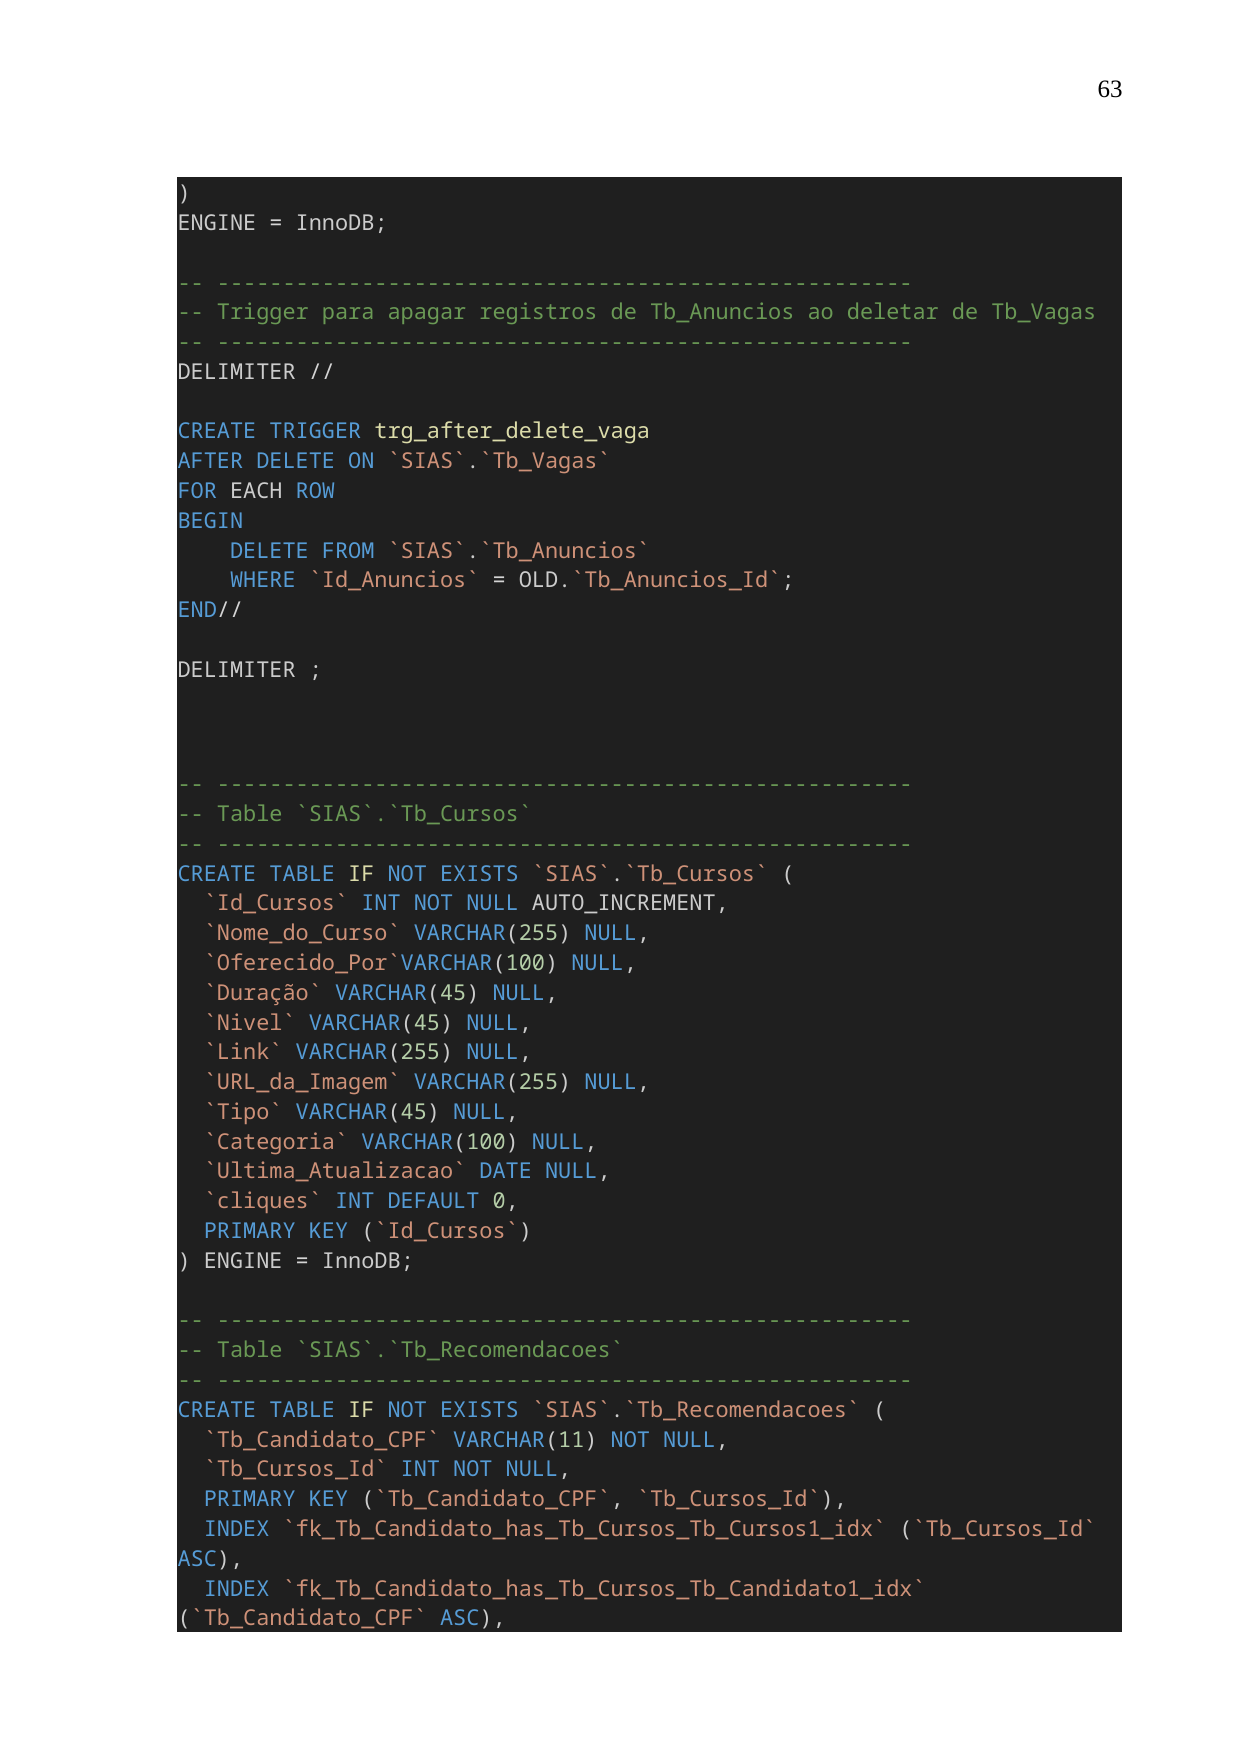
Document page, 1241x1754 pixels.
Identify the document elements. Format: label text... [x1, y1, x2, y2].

text -- ----------------------------------------------------- [177, 1304, 1122, 1334]
text DELIMITER ; [177, 654, 1122, 684]
text `Tb_Candidato_CPF` VARCHAR(11) NOT NULL, [177, 1423, 1122, 1453]
text BEGIN [177, 505, 1122, 535]
text -- ----------------------------------------------------- [177, 768, 1122, 798]
text `Tipo` VARCHAR(45) NULL, [177, 1096, 1122, 1126]
text END// [177, 594, 1122, 624]
text DELETE FROM `SIAS`.`Tb_Anuncios` [177, 535, 1122, 564]
text -- Trigger para apagar registros de Tb_Anuncios ao deletar de Tb_Vagas [177, 296, 1122, 326]
text ENGINE = InnoDB; [177, 207, 1122, 237]
text -- Table `SIAS`.`Tb_Recomendacoes` [177, 1334, 1122, 1364]
text CREATE TRIGGER trg_after_delete_vaga [177, 416, 1122, 445]
text `cliques` INT DEFAULT 0, [177, 1185, 1122, 1215]
text ) [177, 177, 1122, 207]
text `Link` VARCHAR(255) NULL, [177, 1036, 1122, 1066]
text `Ultima_Atualizacao` DATE NULL, [177, 1155, 1122, 1185]
text PRIMARY KEY (`Tb_Candidato_CPF`, `Tb_Cursos_Id`), [177, 1483, 1122, 1513]
text `Categoria` VARCHAR(100) NULL, [177, 1126, 1122, 1155]
text WHERE `Id_Anuncios` = OLD.`Tb_Anuncios_Id`; [177, 564, 1122, 594]
text CREATE TABLE IF NOT EXISTS `SIAS`.`Tb_Cursos` ( [177, 857, 1122, 887]
text `Nivel` VARCHAR(45) NULL, [177, 1006, 1122, 1036]
text PRIMARY KEY (`Id_Cursos`) [177, 1215, 1122, 1245]
text AFTER DELETE ON `SIAS`.`Tb_Vagas` [177, 445, 1122, 475]
text `URL_da_Imagem` VARCHAR(255) NULL, [177, 1066, 1122, 1096]
text `Id_Cursos` INT NOT NULL AUTO_INCREMENT, [177, 887, 1122, 917]
text -- ----------------------------------------------------- [177, 828, 1122, 857]
text -- ----------------------------------------------------- [177, 267, 1122, 296]
text `Tb_Cursos_Id` INT NOT NULL, [177, 1453, 1122, 1483]
text FOR EACH ROW [177, 475, 1122, 505]
text -- ----------------------------------------------------- [177, 1364, 1122, 1394]
text INDEX `fk_Tb_Candidato_has_Tb_Cursos_Tb_Cursos1_idx` (`Tb_Cursos_Id` ASC), [177, 1513, 1122, 1572]
text DELIMITER // [177, 356, 1122, 386]
text `Oferecido_Por`VARCHAR(100) NULL, [177, 947, 1122, 977]
text INDEX `fk_Tb_Candidato_has_Tb_Cursos_Tb_Candidato1_idx` (`Tb_Candidato_CPF` ASC), [177, 1572, 1122, 1632]
text -- ----------------------------------------------------- [177, 326, 1122, 356]
text `Duração` VARCHAR(45) NULL, [177, 977, 1122, 1006]
text ) ENGINE = InnoDB; [177, 1245, 1122, 1274]
text -- Table `SIAS`.`Tb_Cursos` [177, 798, 1122, 828]
text `Nome_do_Curso` VARCHAR(255) NULL, [177, 917, 1122, 947]
text CREATE TABLE IF NOT EXISTS `SIAS`.`Tb_Recomendacoes` ( [177, 1394, 1122, 1423]
